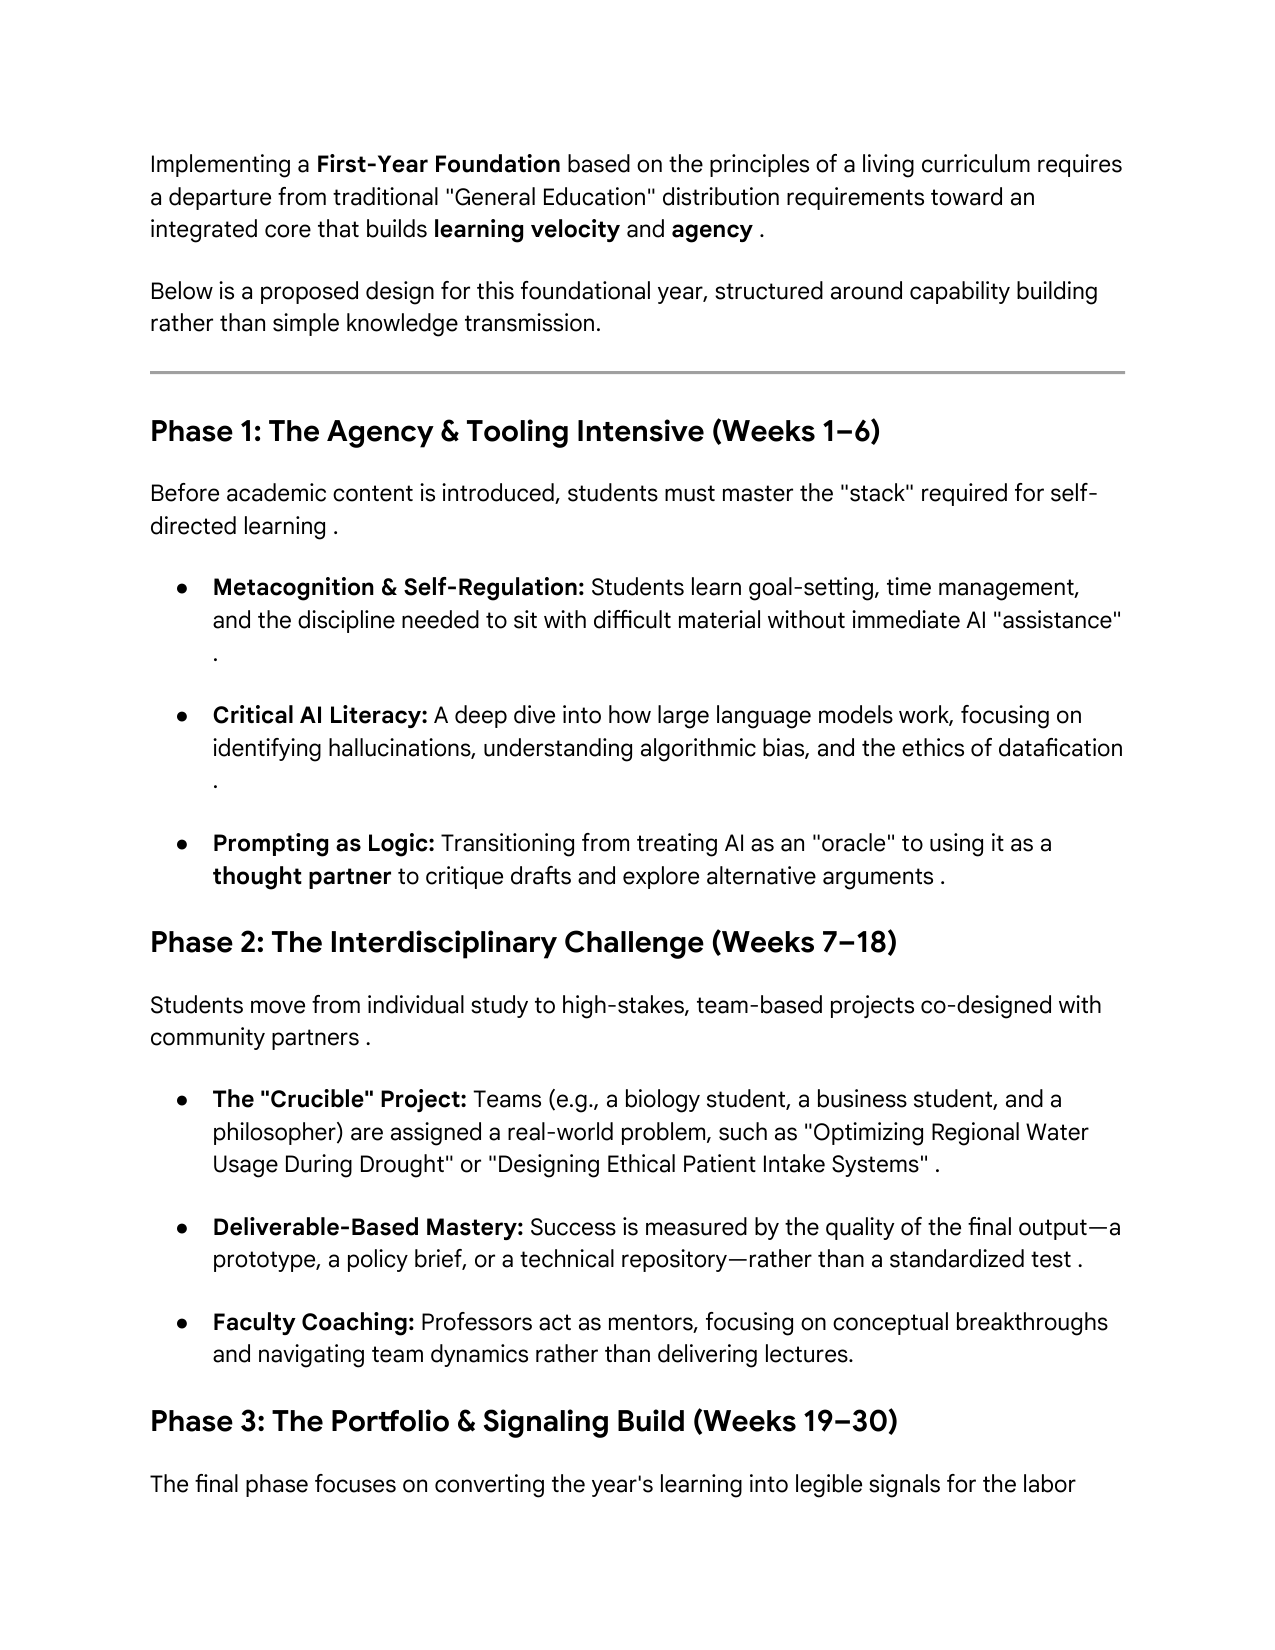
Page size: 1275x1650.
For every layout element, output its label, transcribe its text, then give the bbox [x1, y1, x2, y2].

list Deliverable-Based Mastery: Success is measured by the quality of the final output—a prototype, a policy brief, or a technical repository—rather than a standardized test . [175, 1213, 1125, 1304]
list Metacognition & Self-Regulation: Students learn goal-setting, time management, and the discipline needed to sit with difficult material without immediate AI "assistance" . [175, 573, 1125, 698]
subtitle Phase 3: The Portfolio & Signaling Build (Weeks 19–30) [150, 1403, 1125, 1440]
text Below is a proposed design for this foundational year, structured around capability building rather than simple knowledge transmission. [150, 277, 1125, 338]
subtitle Phase 1: The Agency & Tooling Intensive (Weeks 1–6) [150, 375, 1125, 449]
list The "Crucible" Project: Teams (e.g., a biology student, a business student, and a philosopher) are assigned a real-world problem, such as "Optimizing Regional Water Usage During Drought" or "Designing Ethical Patient Intake Systems" . [175, 1085, 1125, 1209]
text Implementing a First-Year Foundation based on the principles of a living curriculum requires a departure from traditional "General Education" distribution requirements toward an integrated core that builds learning velocity and agency . [150, 150, 1125, 244]
text Before academic content is introduced, students must master the "stack" required for self-directed learning . [150, 479, 1125, 541]
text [150, 1470, 1125, 1498]
list Prompting as Logic: Transitioning from treating AI as an "oracle" to using it as a thought partner to critique drafts and explore alternative arguments . [175, 829, 1125, 921]
subtitle Phase 2: The Interdisciplinary Challenge (Weeks 7–18) [150, 924, 1125, 961]
list Faculty Coaching: Professors act as mentors, focusing on conceptual breakthroughs and navigating team dynamics rather than delivering lectures. [175, 1308, 1125, 1399]
list Critical AI Literacy: A deep dive into how large language models work, focusing on identifying hallucinations, understanding algorithmic bias, and the ethics of datafication . [175, 701, 1125, 826]
text Students move from individual study to high-stakes, team-based projects co-designed with community partners . [150, 991, 1125, 1052]
